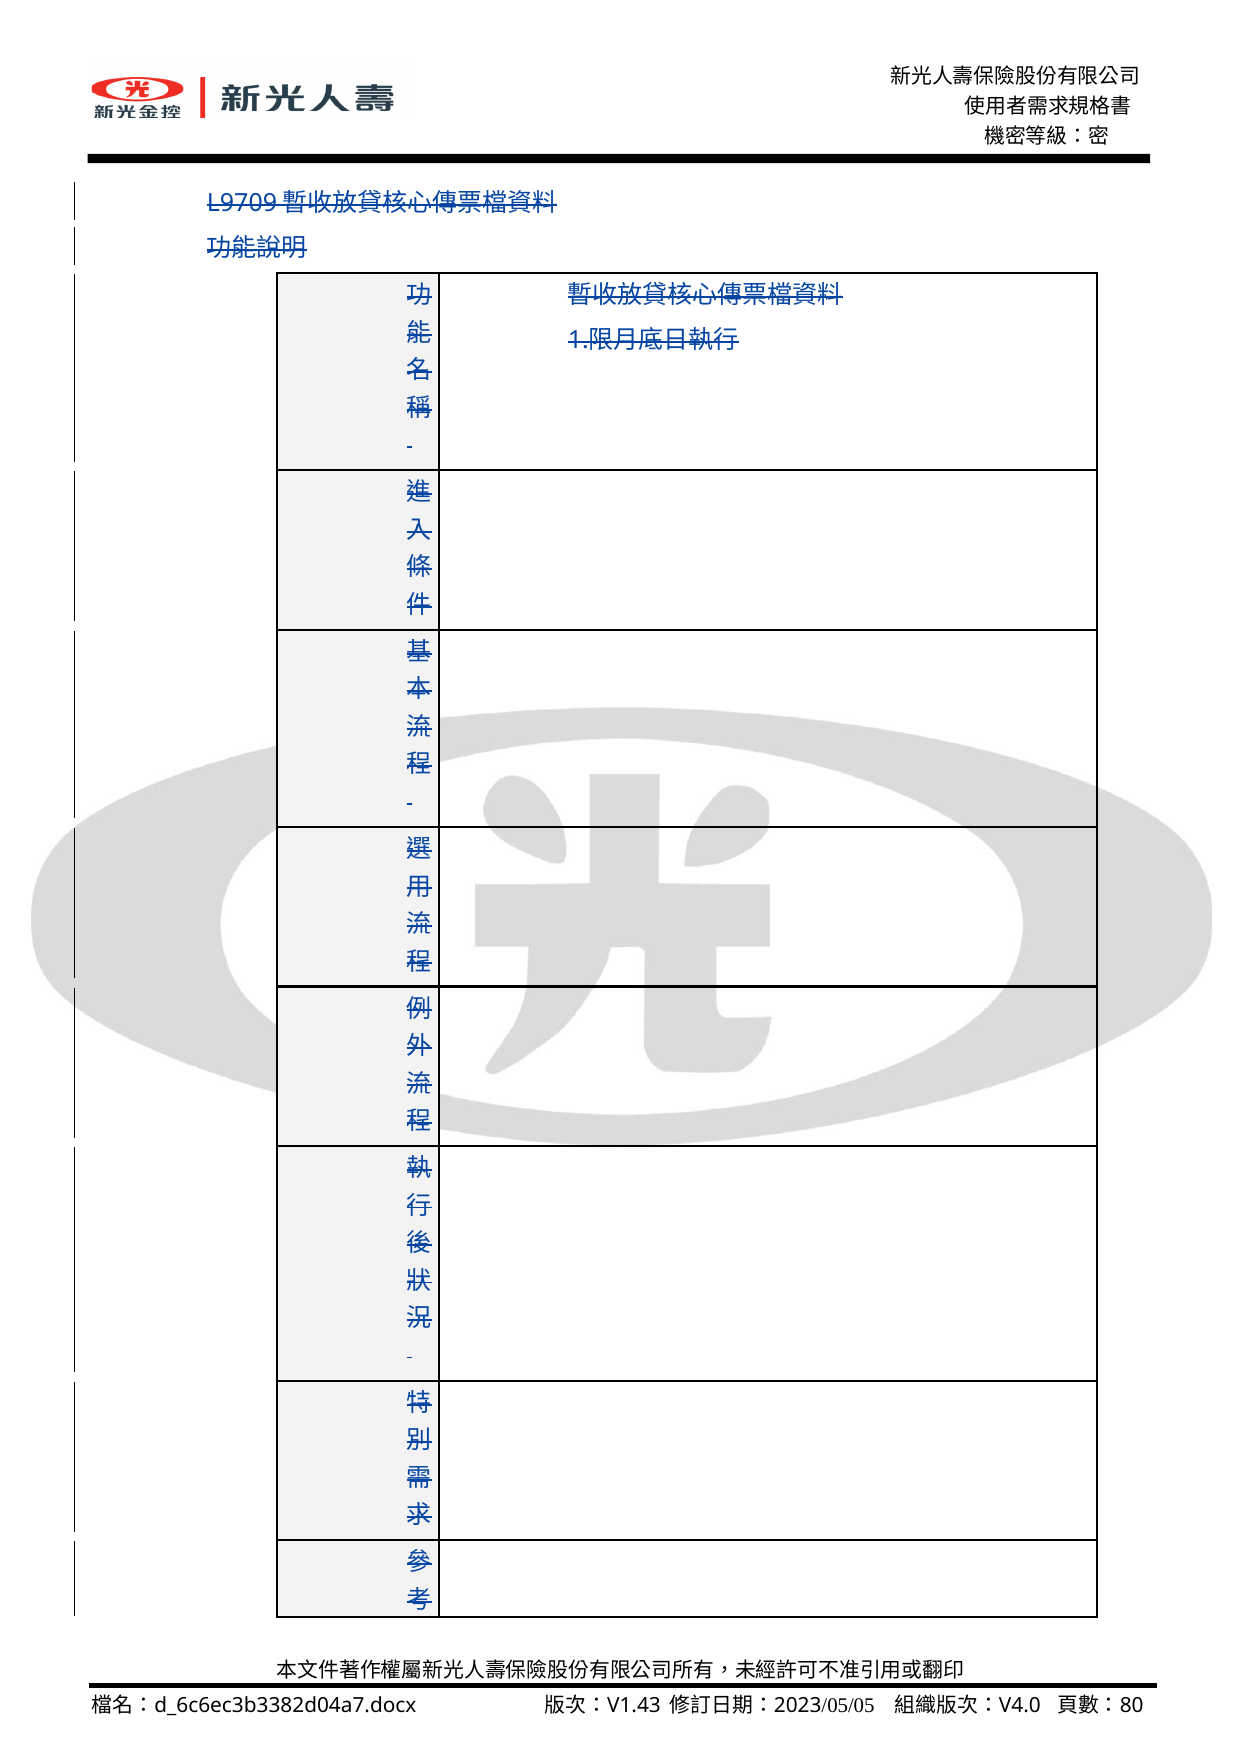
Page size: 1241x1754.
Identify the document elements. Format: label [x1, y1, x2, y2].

table_cell [278, 1147, 438, 1379]
table_cell [278, 631, 438, 826]
table_cell [440, 1382, 1096, 1539]
table_cell [440, 471, 1096, 629]
table_cell [278, 1382, 438, 1539]
table_cell [440, 631, 1096, 826]
table_cell [278, 988, 438, 1145]
table_cell [440, 1147, 1096, 1379]
table_header [278, 274, 438, 469]
picture [91, 61, 417, 118]
table_cell [278, 471, 438, 629]
table_cell [440, 1541, 1096, 1616]
picture [25, 699, 276, 1152]
table_cell [278, 1541, 438, 1616]
table_cell [440, 828, 1096, 985]
table_cell [278, 828, 438, 985]
picture [1098, 699, 1215, 1152]
table_cell [440, 988, 1096, 1145]
table_header [440, 274, 1096, 469]
